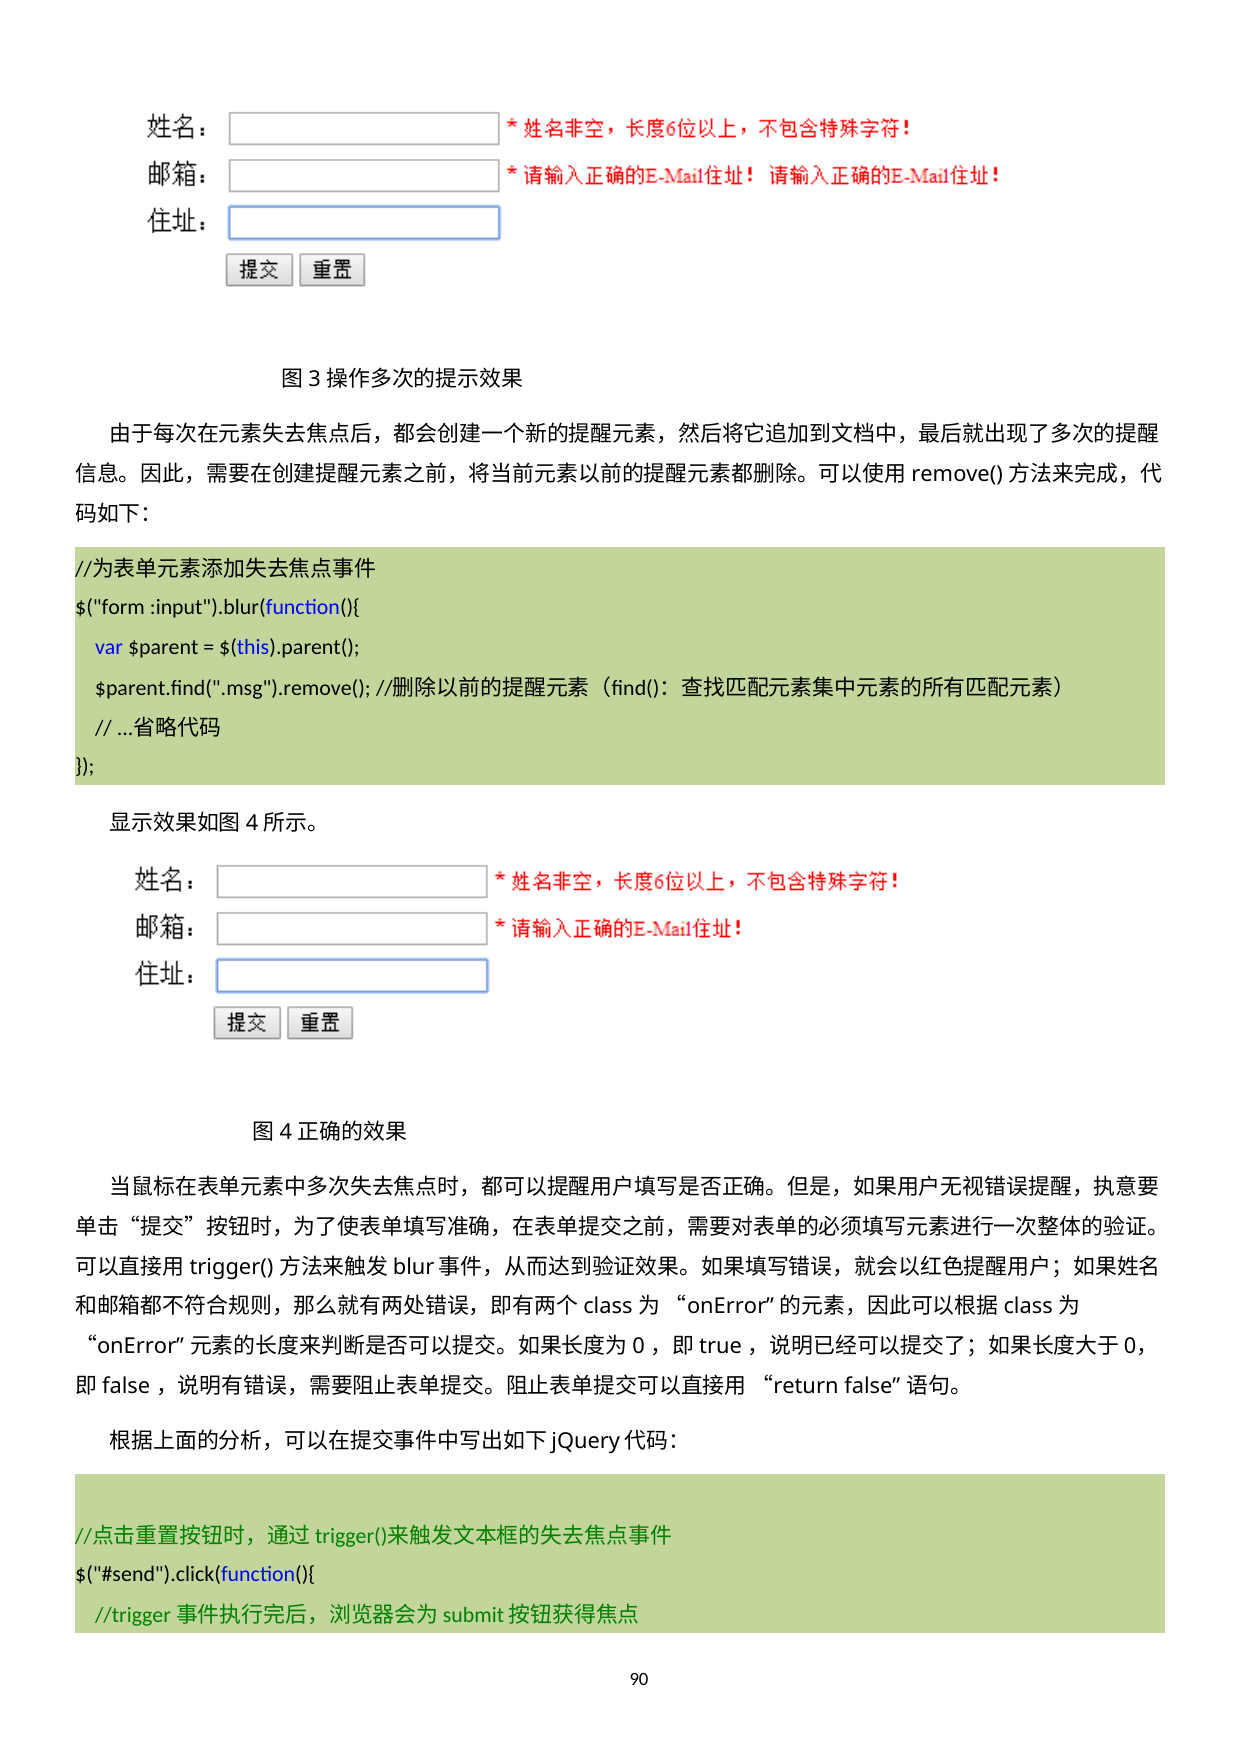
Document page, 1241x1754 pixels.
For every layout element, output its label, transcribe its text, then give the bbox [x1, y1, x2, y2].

text var $parent = $(this).parent(); [75, 627, 1165, 666]
text 当鼠标在表单元素中多次失去焦点时，都可以提醒用户填写是否正确。但是，如果用户无视错误提醒，执意要单击“提交”按钮时，为了使表单填写准确，在表单提交之前，需要对表单的必须填写元素进行一次整体的验证。可以直接用 trigger() 方法来触发blur事件，从而达到验证效果。如果填写错误，就会以红色提醒用户；如果姓名和邮箱都不符合规则，那么就有两处错误，即有两个 class 为 “onError” 的元素，因此可以根据 class 为 “onError” 元素的长度来判断是否可以提交。如果长度为 0 ，即 true ，说明已经可以提交了；如果长度大于0，即 false ，说明有错误，需要阻止表单提交。阻止表单提交可以直接用 “return false” 语句。 [75, 1165, 1165, 1403]
text //为表单元素添加失去焦点事件 [75, 547, 1165, 587]
text //trigger 事件执行完后，浏览器会为submit按钮获得焦点 [75, 1593, 1165, 1633]
text $("#send").click(function(){ [75, 1554, 1165, 1593]
text 由于每次在元素失去焦点后，都会创建一个新的提醒元素，然后将它追加到文档中，最后就出现了多次的提醒信息。因此，需要在创建提醒元素之前，将当前元素以前的提醒元素都删除。可以使用 remove() 方法来完成，代码如下： [75, 412, 1165, 532]
text $parent.find(".msg").remove(); //删除以前的提醒元素（find()：查找匹配元素集中元素的所有匹配元素） [75, 666, 1165, 706]
picture [120, 856, 931, 1049]
text $("form :input").blur(function(){ [75, 587, 1165, 627]
text 图 3 操作多次的提示效果 [75, 357, 1165, 397]
text //点击重置按钮时，通过trigger()来触发文本框的失去焦点事件 [75, 1514, 1165, 1554]
text }); [75, 746, 1165, 785]
text 根据上面的分析，可以在提交事件中写出如下jQuery代码： [75, 1419, 1165, 1459]
text // ...省略代码 [75, 706, 1165, 746]
text 图 4 正确的效果 [75, 1110, 1165, 1150]
text 显示效果如图 4 所示。 [75, 801, 1165, 841]
picture [126, 103, 1049, 296]
